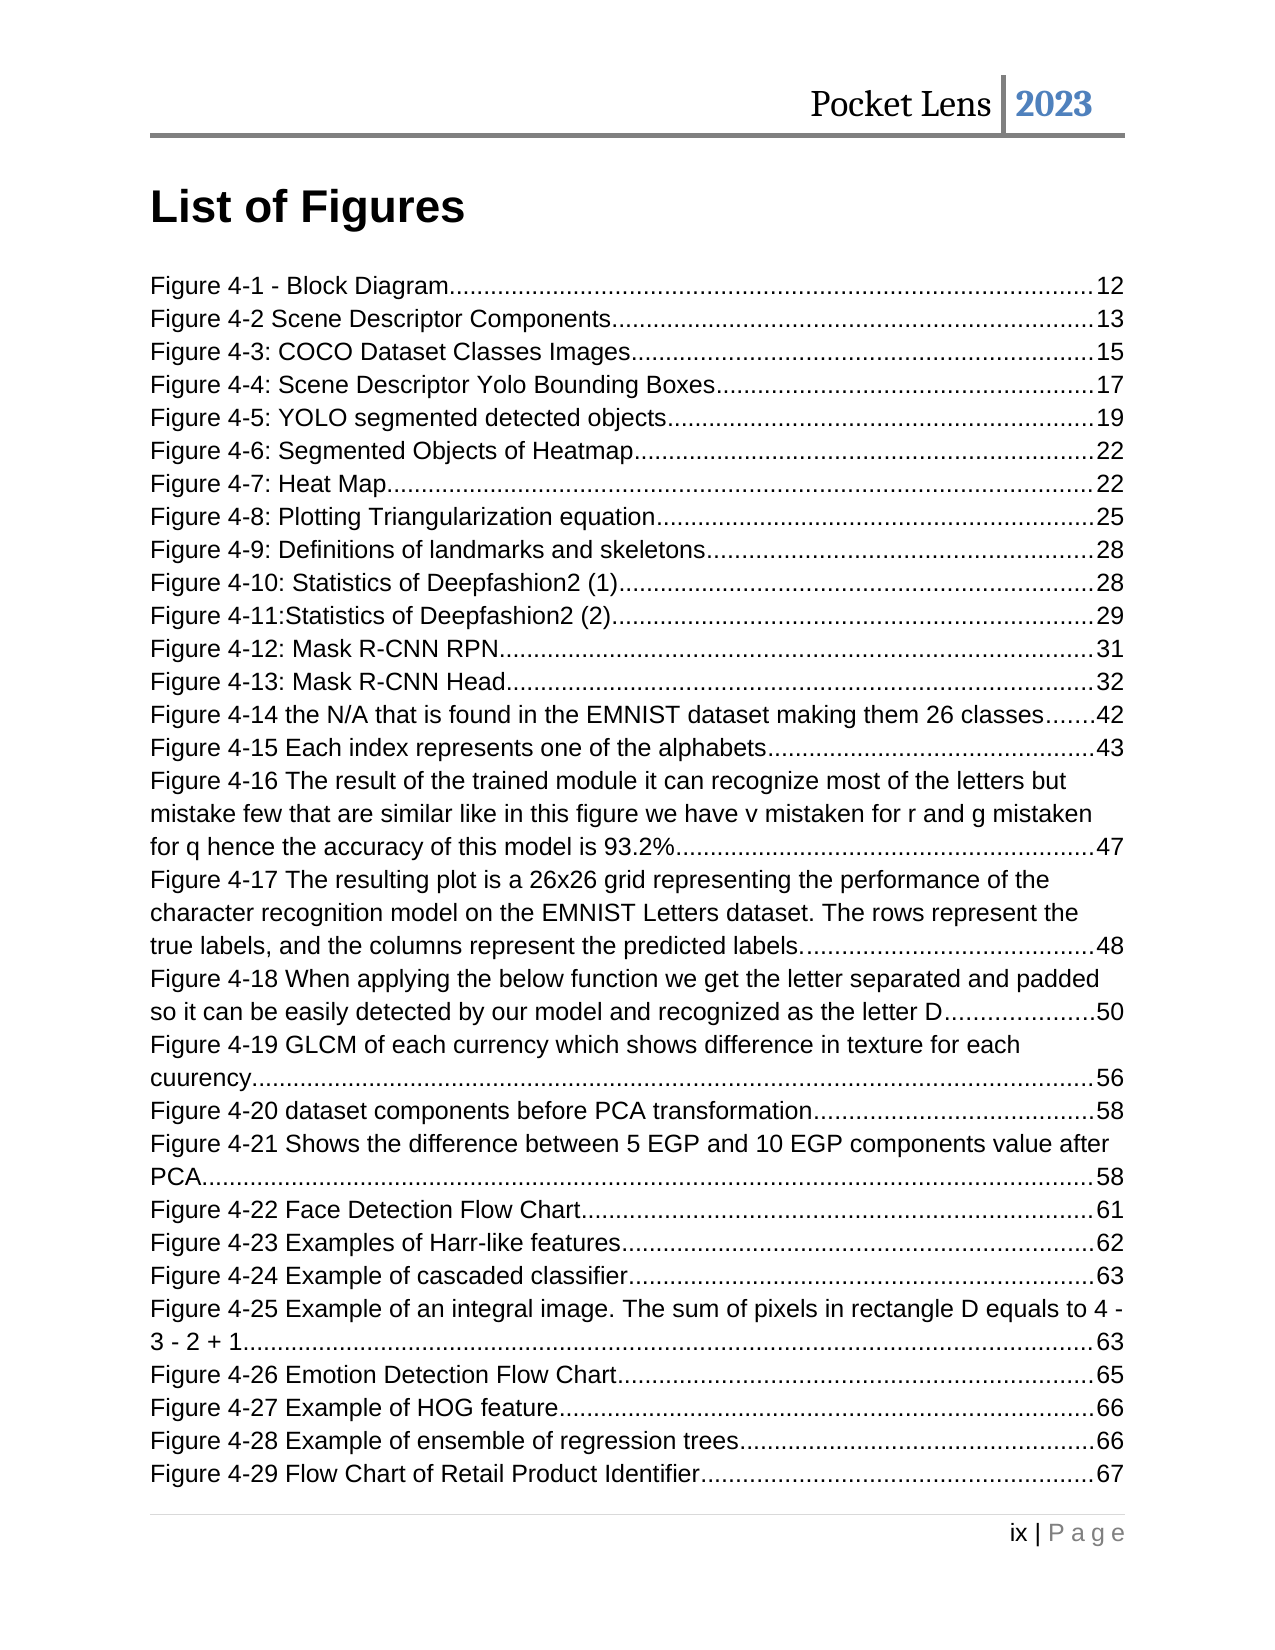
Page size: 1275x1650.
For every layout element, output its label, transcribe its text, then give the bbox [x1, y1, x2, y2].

text Figure ‎4-26 Emotion Detection Flow Chart 65 [150, 1360, 1125, 1389]
text Figure ‎4-6: Segmented Objects of Heatmap 22 [150, 436, 1125, 464]
text Figure ‎4-25 Example of an integral image. The sum of pixels in rectangle D equals to 4 - 3 - 2 + 1 63 [150, 1294, 1125, 1356]
text Figure ‎4-16 The result of the trained module it can recognize most of the letters but mistake few that are similar like in this figure we have v mistaken for r and g mistaken for q hence the accuracy of this model is 93.2% 47 [150, 766, 1125, 861]
text Figure ‎4-27 Example of HOG feature 66 [150, 1393, 1125, 1422]
text Figure ‎4-21 Shows the difference between 5 EGP and 10 EGP components value after PCA 58 [150, 1129, 1125, 1191]
text Figure ‎4-2 Scene Descriptor Components 13 [150, 304, 1125, 332]
text Figure ‎4-15 Each index represents one of the alphabets 43 [150, 733, 1125, 762]
text Figure ‎4-19 GLCM of each currency which shows difference in texture for each cuurency 56 [150, 1030, 1125, 1092]
text Figure ‎4-22 Face Detection Flow Chart 61 [150, 1195, 1125, 1224]
text Figure ‎4-10: Statistics of Deepfashion2 (1) 28 [150, 568, 1125, 597]
text Figure ‎4-13: Mask R-CNN Head 32 [150, 667, 1125, 696]
text Figure ‎4-24 Example of cascaded classifier 63 [150, 1261, 1125, 1290]
text Figure ‎4-5: YOLO segmented detected objects 19 [150, 403, 1125, 431]
text Figure ‎4-18 When applying the below function we get the letter separated and padded so it can be easily detected by our model and recognized as the letter D 50 [150, 964, 1125, 1026]
text Figure ‎4-4: Scene Descriptor Yolo Bounding Boxes 17 [150, 370, 1125, 398]
text Figure ‎4-14 the N/A that is found in the EMNIST dataset making them 26 classes 42 [150, 700, 1125, 729]
text Figure ‎4-7: Heat Map 22 [150, 469, 1125, 497]
text Figure ‎4-9: Definitions of landmarks and skeletons 28 [150, 535, 1125, 563]
text Figure ‎4-1 - Block Diagram 12 [150, 271, 1125, 299]
text Figure ‎4-12: Mask R-CNN RPN 31 [150, 634, 1125, 663]
text Figure ‎4-17 The resulting plot is a 26x26 grid representing the performance of the character recognition model on the EMNIST Letters dataset. The rows represent the true labels, and the columns represent the predicted labels. 48 [150, 865, 1125, 960]
subtitle List of Figures [150, 179, 1125, 232]
text Figure ‎4-28 Example of ensemble of regression trees 66 [150, 1426, 1125, 1455]
text Figure ‎4-20 dataset components before PCA transformation 58 [150, 1096, 1125, 1125]
text Figure ‎4-29 Flow Chart of Retail Product Identifier 67 [150, 1459, 1125, 1488]
text Figure ‎4-23 Examples of Harr-like features 62 [150, 1228, 1125, 1257]
text Figure ‎4-11:Statistics of Deepfashion2 (2) 29 [150, 601, 1125, 629]
text Figure ‎4-8: Plotting Triangularization equation 25 [150, 502, 1125, 531]
text Figure ‎4-3: COCO Dataset Classes Images 15 [150, 337, 1125, 365]
